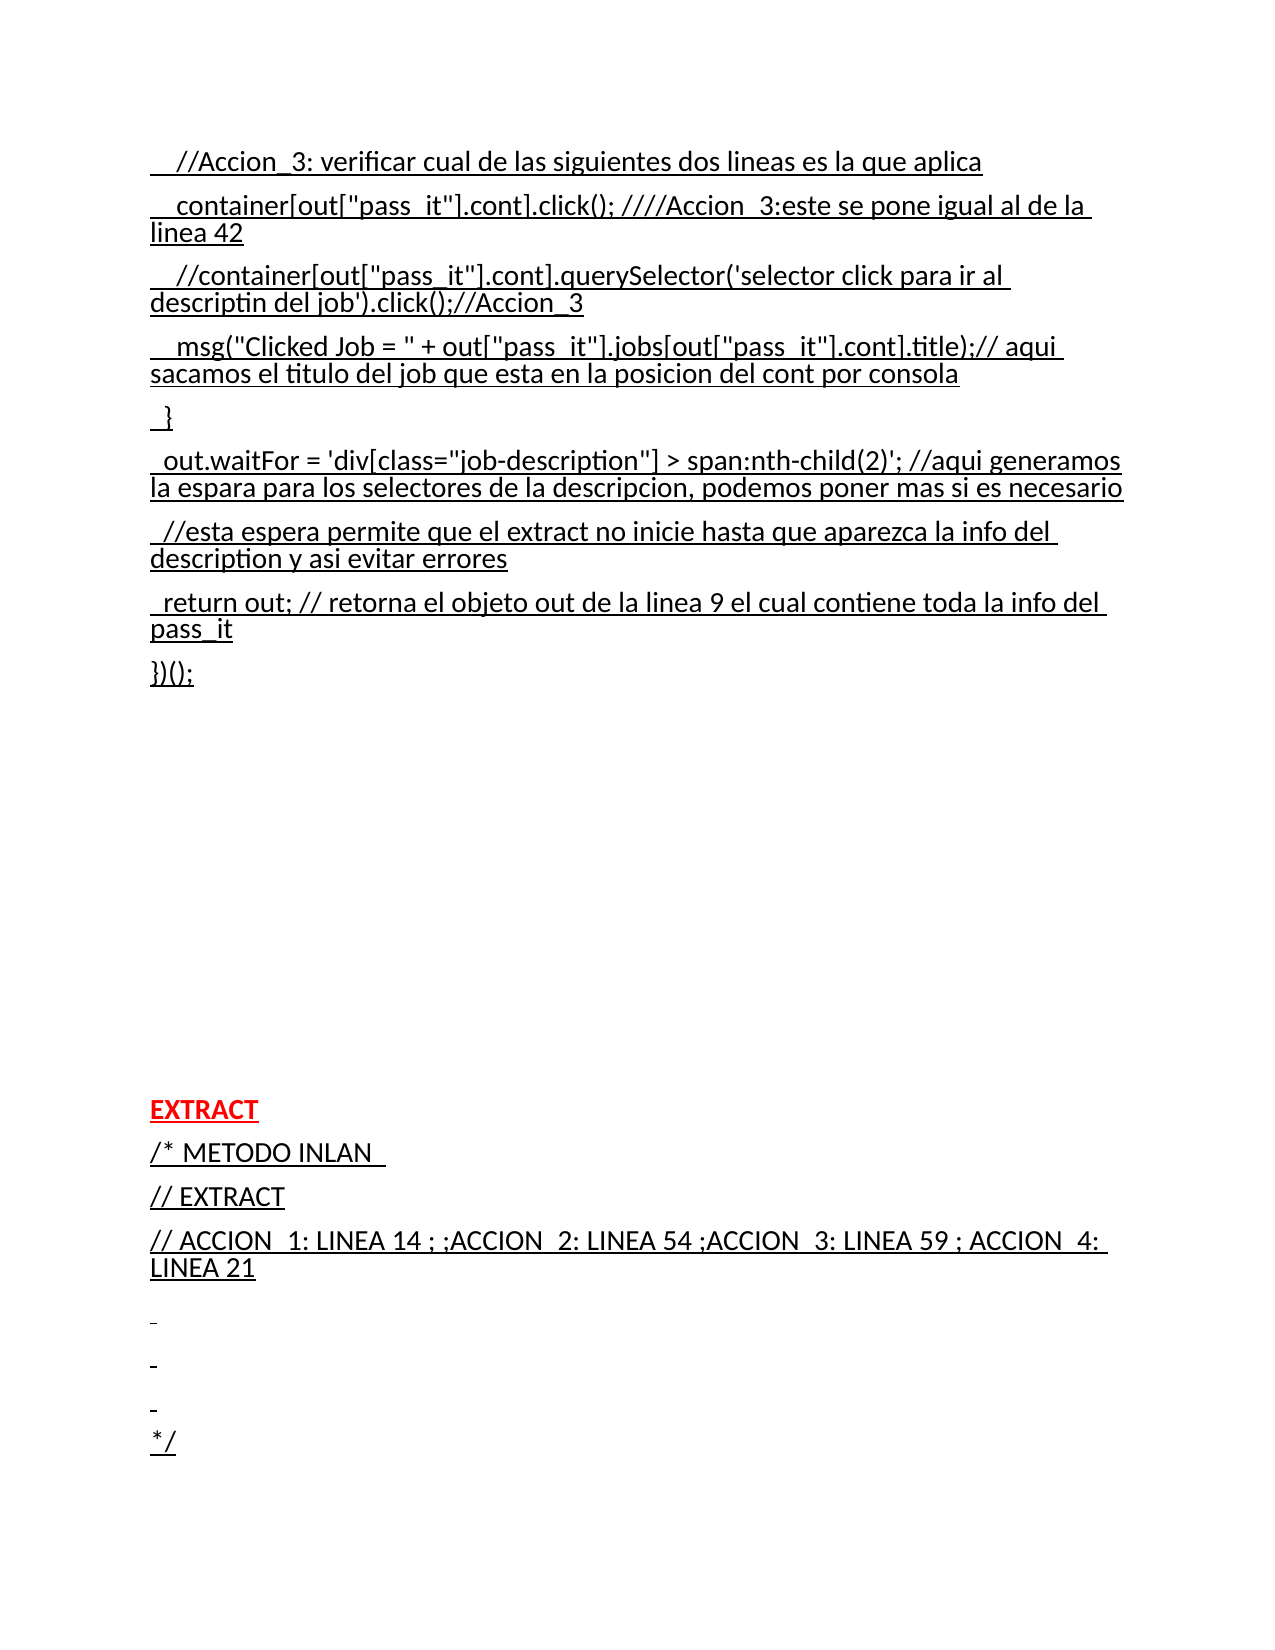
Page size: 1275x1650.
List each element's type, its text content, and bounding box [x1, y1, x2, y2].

text out.waitFor = 'div[class="job-description"] > span:nth-child(2)'; //aqui generamos la espara para los selectores de la descripcion, podemos poner mas si es necesario [150, 449, 1125, 503]
text //esta espera permite que el extract no inicie hasta que aparezca la info del description y asi evitar errores [150, 520, 1125, 574]
text */ [150, 1430, 1125, 1457]
text container[out["pass_it"].cont].click(); ////Accion_3:este se pone igual al de la linea 42 [150, 194, 1125, 248]
text } [150, 406, 1125, 432]
text //container[out["pass_it"].cont].querySelector('selector click para ir al descriptin del job').click();//Accion_3 [150, 264, 1125, 318]
text /* METODO INLAN [150, 1141, 1125, 1168]
text // ACCION_1: LINEA 14 ; ;ACCION_2: LINEA 54 ;ACCION_3: LINEA 59 ; ACCION_4: LINEA 21 [150, 1228, 1125, 1282]
text // EXTRACT [150, 1185, 1125, 1212]
text return out; // retorna el objeto out de la linea 9 el cual contiene toda la info del pass_it [150, 590, 1125, 644]
text //Accion_3: verificar cual de las siguientes dos lineas es la que aplica [150, 150, 1125, 177]
text })(); [150, 661, 1125, 688]
text EXTRACT [150, 1097, 1125, 1124]
